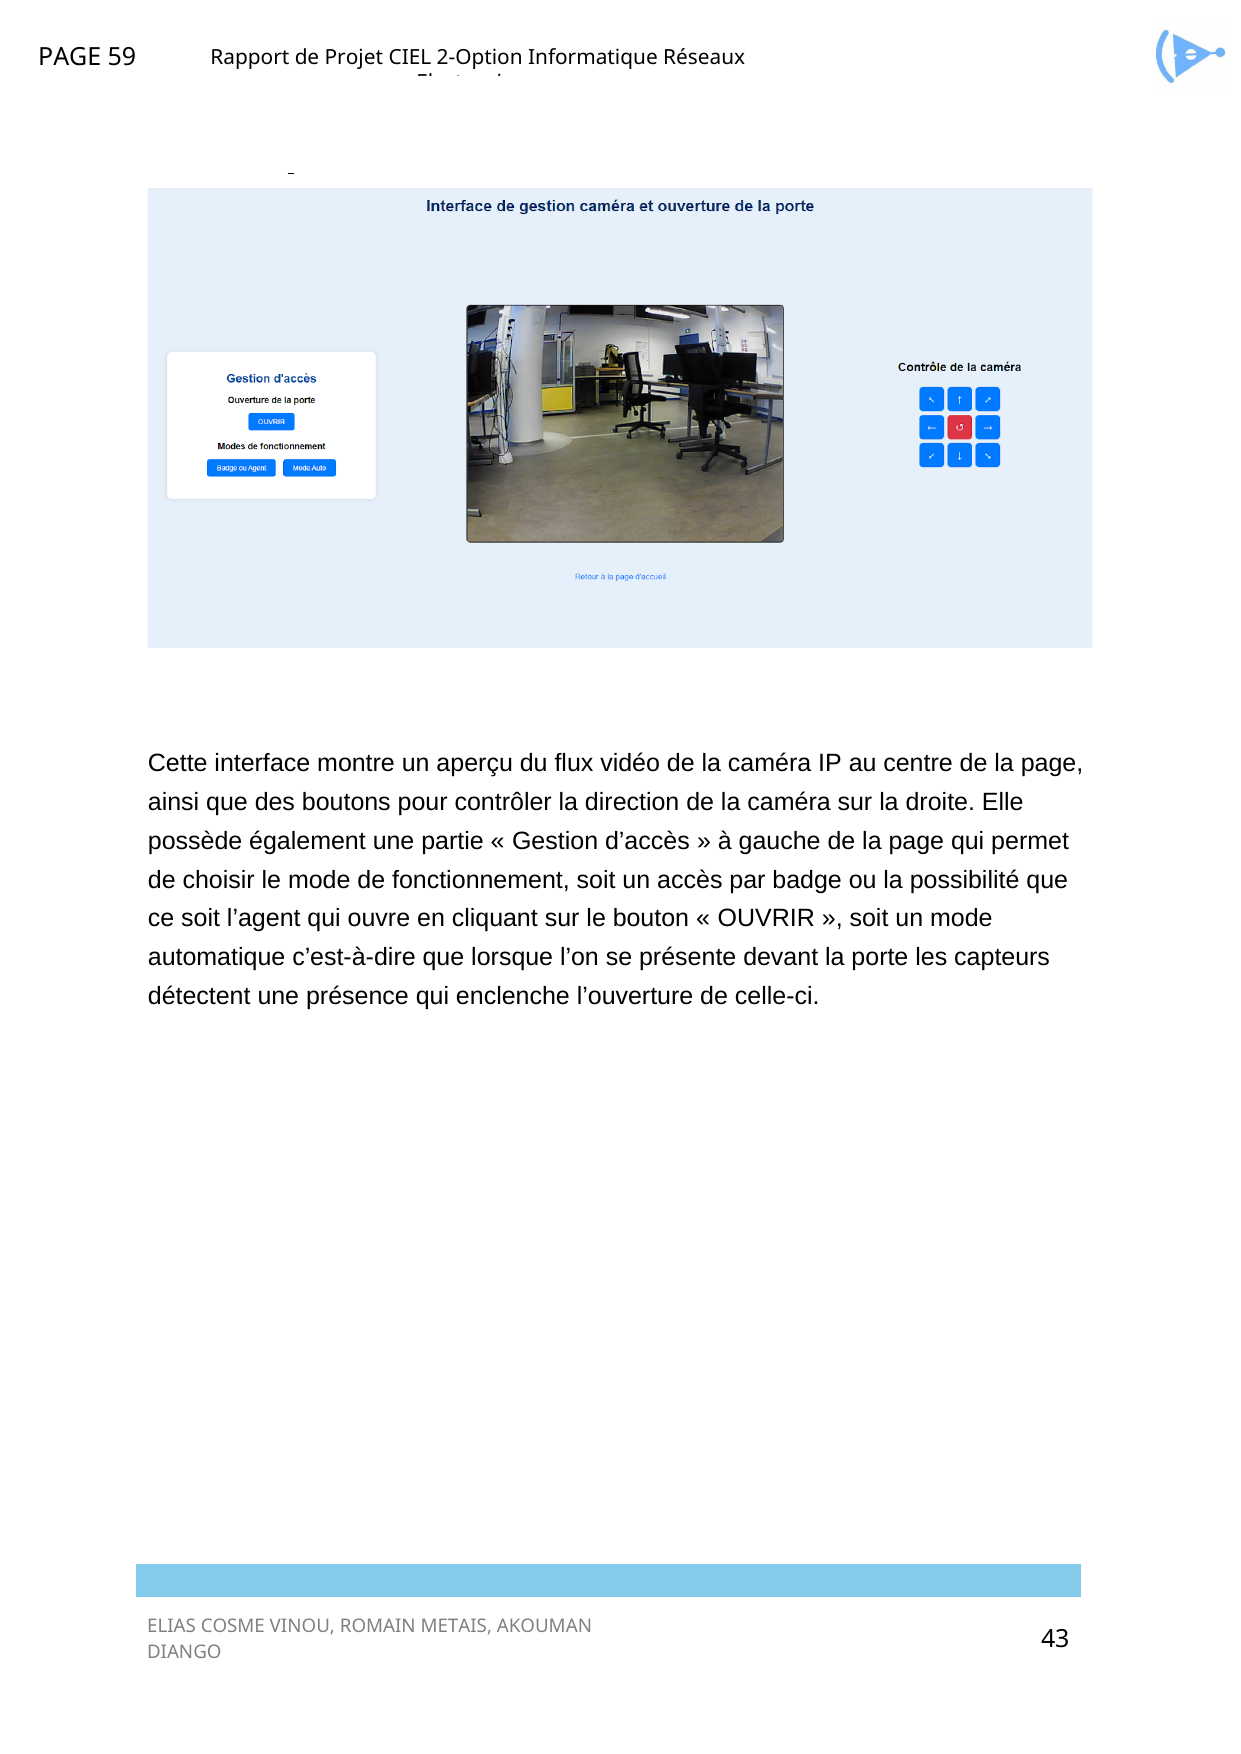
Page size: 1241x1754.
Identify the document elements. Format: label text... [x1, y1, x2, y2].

picture [1155, 19, 1226, 89]
text Cette interface montre un aperçu du flux vidéo de la caméra IP au centre de la page, ainsi que des boutons pour contrôler la direction de la caméra sur la droite. Elle possède également une partie « Gestion d’accès » à gauche de la page qui permet de choisir le mode de fonctionnement, soit un accès par badge ou la possibilité que ce soit l’agent qui ouvre en cliquant sur le bouton « OUVRIR », soit un mode automatique c’est-à-dire que lorsque l’on se présente devant la porte les capteurs détectent une présence qui enclenche l’ouverture de celle-ci. [148, 748, 1093, 1010]
picture [147, 188, 1093, 648]
